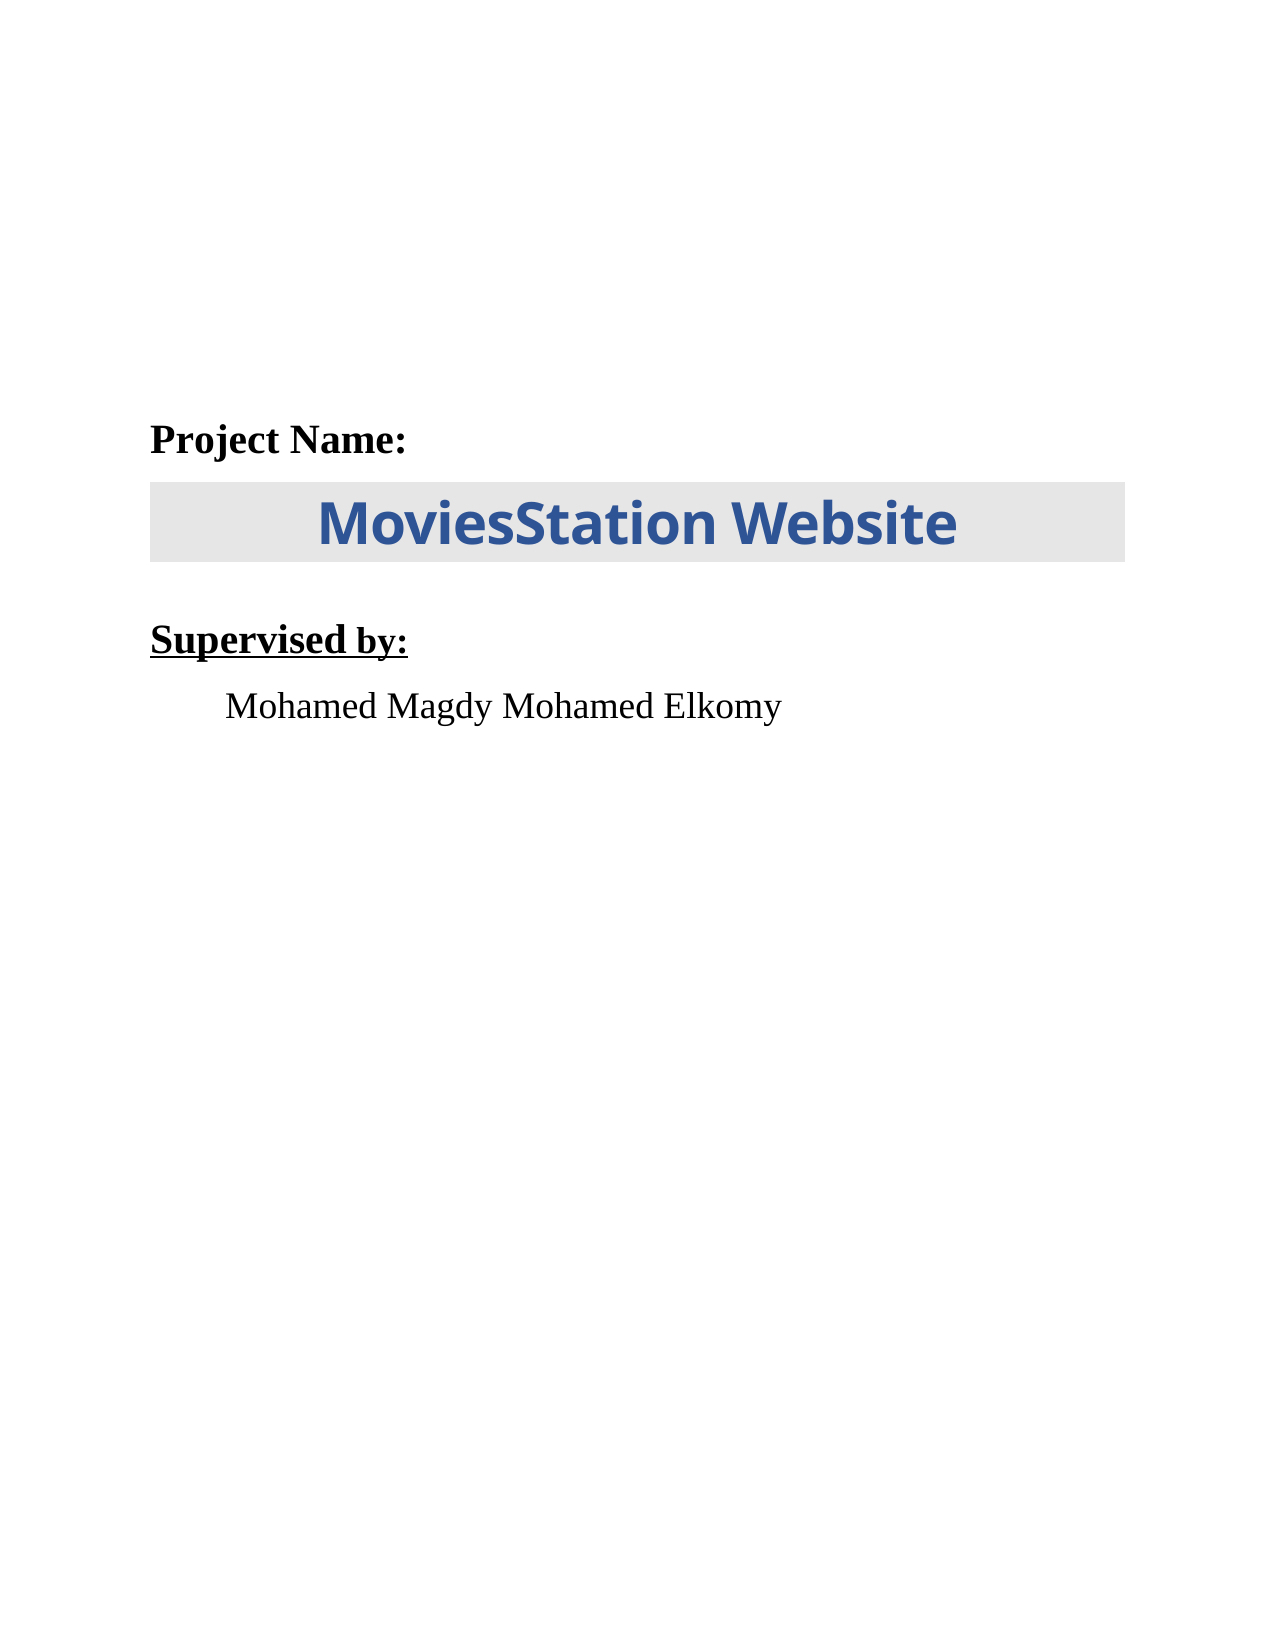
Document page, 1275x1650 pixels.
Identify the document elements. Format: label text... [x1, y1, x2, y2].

text Project Name: [150, 414, 1125, 462]
list Mohamed Magdy Mohamed Elkomy [225, 683, 1125, 726]
title MoviesStation Website [150, 482, 1125, 562]
text Supervised by: [150, 615, 1125, 663]
